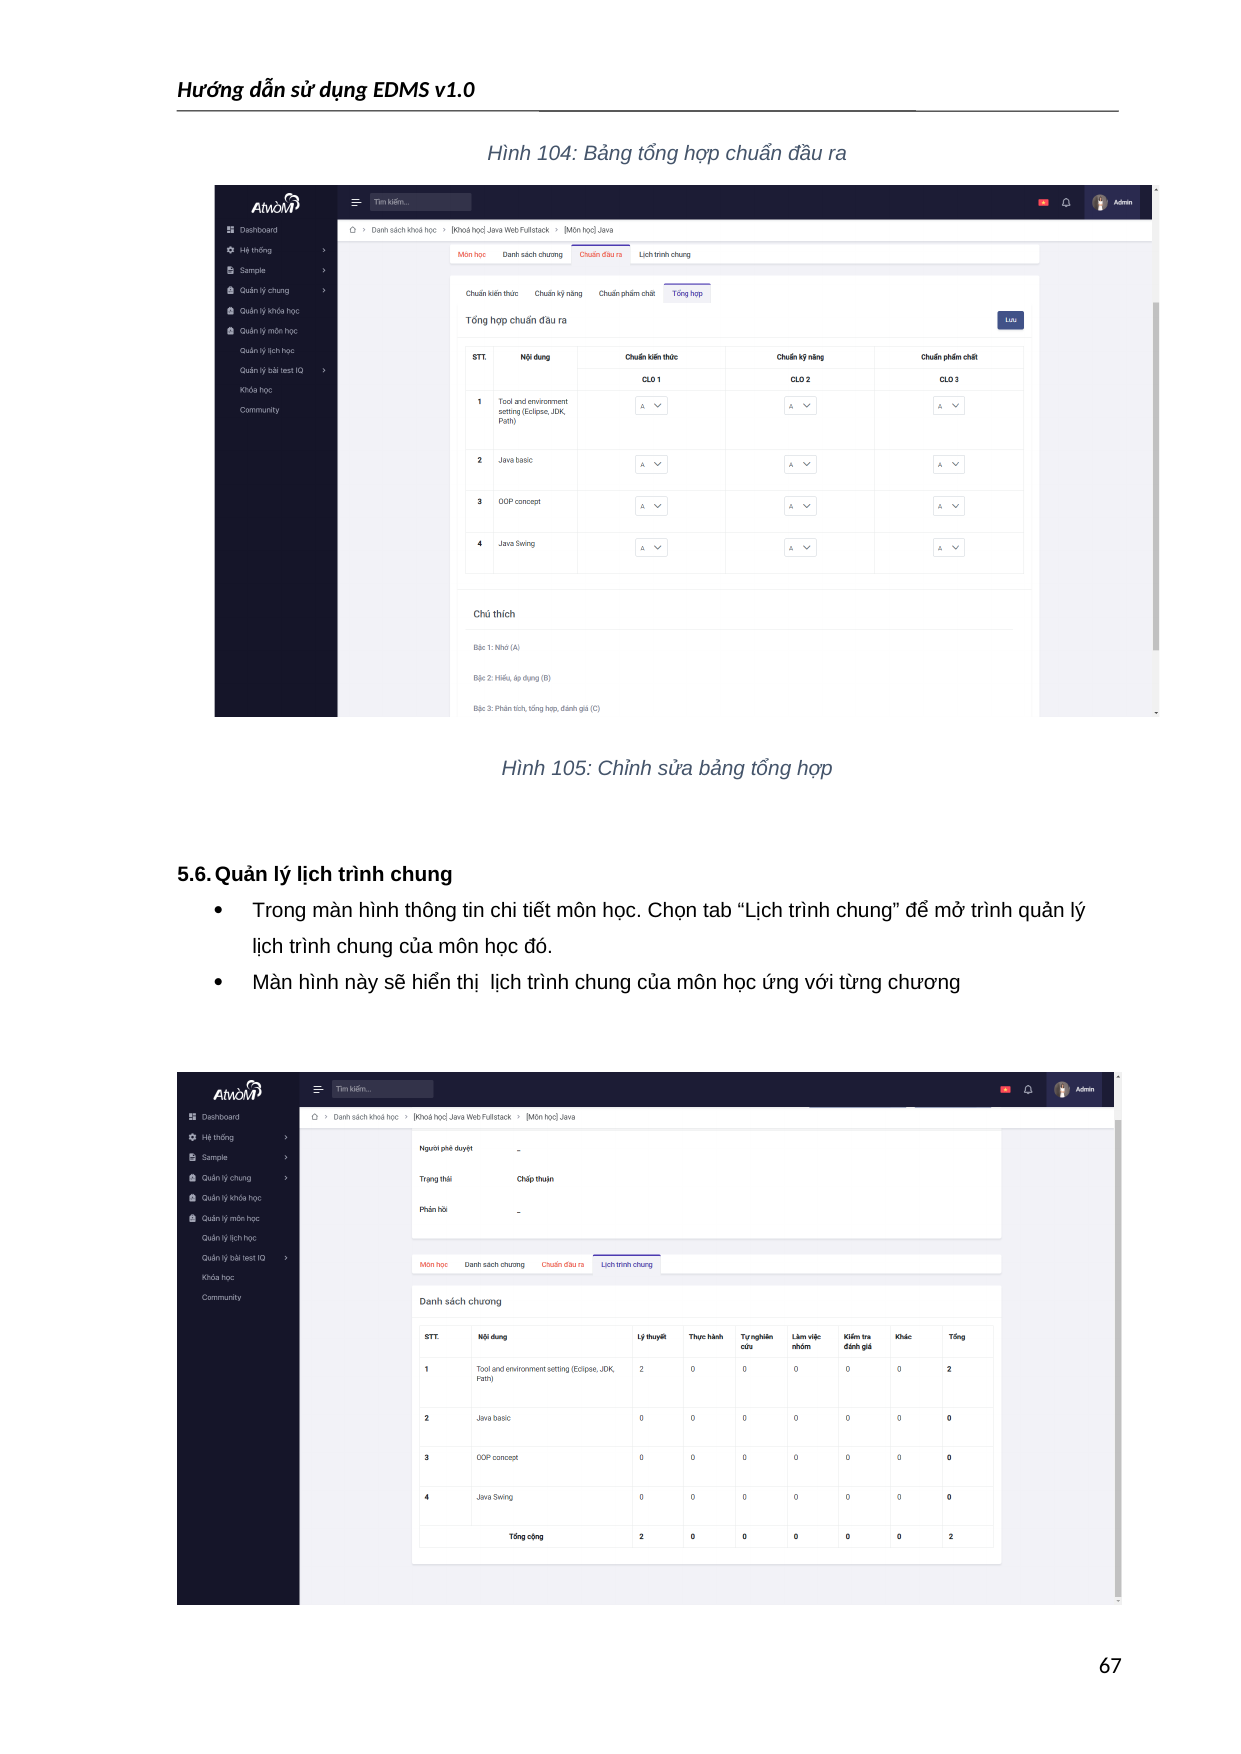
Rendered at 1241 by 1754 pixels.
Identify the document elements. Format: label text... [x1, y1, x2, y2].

picture [214, 185, 1160, 717]
list Trong màn hình thông tin chi tiết môn học. Chọn tab “Lịch trình chung” để mở trình quản lý lịch trình chung của môn học đó. [214, 898, 1122, 958]
text Hình 5.5.3 : Bảng tổng hợp chuẩn đầu ra [214, 141, 1122, 164]
list Quản lý lịch trình chung [177, 862, 1122, 886]
list Màn hình này sẽ hiển thị lịch trình chung của môn học ứng với từng chương [214, 969, 1122, 994]
text Hình 5.5.4 : Chỉnh sửa bảng tổng hợp [214, 756, 1122, 780]
picture [177, 1072, 1122, 1605]
